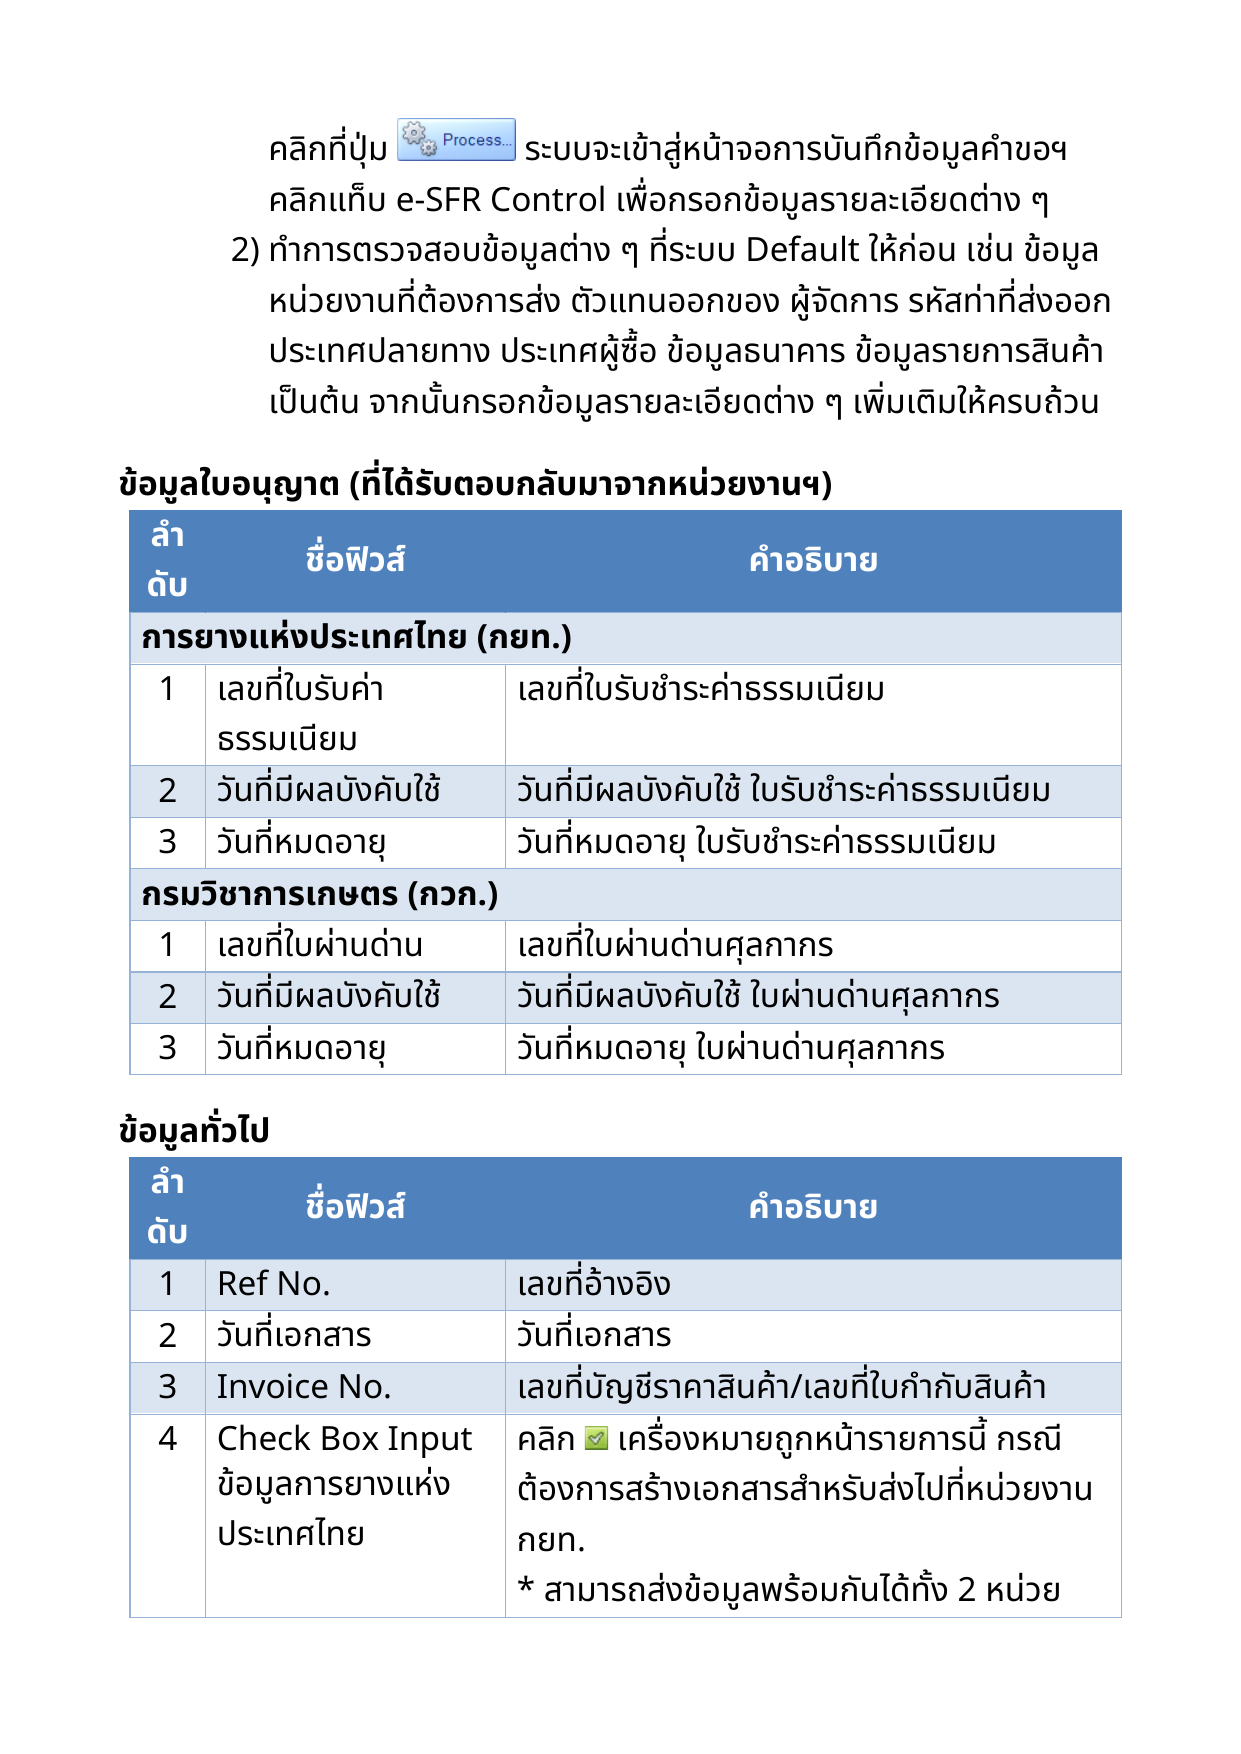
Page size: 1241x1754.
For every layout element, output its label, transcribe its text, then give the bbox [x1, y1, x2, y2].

text ข้อมูลใบอนุญาต (ที่ได้รับตอบกลับมาจากหน่วยงานฯ) [118, 459, 1122, 510]
table_cell 3 [131, 1024, 205, 1074]
table_header คำอธิบาย [506, 1158, 1121, 1259]
table_cell 1 [131, 921, 205, 971]
table_header ชื่อฟิวส์ [206, 1158, 505, 1259]
table_cell วันที่เอกสาร [206, 1311, 505, 1362]
table_header ลำดับ [131, 511, 205, 612]
table_header ชื่อฟิวส์ [206, 511, 505, 612]
table_cell เลขที่ใบรับค่าธรรมเนียม [206, 665, 505, 765]
table_cell เลขที่ใบผ่านด่านศุลกากร [506, 921, 1121, 971]
table_cell 2 [131, 973, 205, 1023]
table_cell วันที่มีผลบังคับใช้ ใบผ่านด่านศุลกากร [506, 973, 1121, 1023]
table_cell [506, 1415, 1121, 1617]
table_cell เลขที่บัญชีราคาสินค้า/เลขที่ใบกำกับสินค้า [506, 1363, 1121, 1413]
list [231, 118, 1122, 226]
table_cell Invoice No. [206, 1363, 505, 1413]
text ข้อมูลทั่วไป [118, 1107, 1122, 1157]
table_cell วันที่หมดอายุ [206, 818, 505, 868]
table_cell กรมวิชาการเกษตร (กวก.) [131, 869, 1121, 920]
table_cell วันที่มีผลบังคับใช้ [206, 973, 505, 1023]
table_cell การยางแห่งประเทศไทย (กยท.) [131, 613, 1121, 663]
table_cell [206, 1415, 505, 1617]
table_cell วันที่เอกสาร [506, 1311, 1121, 1362]
table_cell วันที่หมดอายุ ใบรับชำระค่าธรรมเนียม [506, 818, 1121, 868]
table_cell เลขที่อ้างอิง [506, 1260, 1121, 1310]
table_cell 2 [131, 1311, 205, 1362]
table_cell Ref No. [206, 1260, 505, 1310]
table_cell วันที่มีผลบังคับใช้ [206, 766, 505, 817]
table_cell 3 [131, 1363, 205, 1413]
table_cell 1 [131, 1260, 205, 1310]
table_header คำอธิบาย [506, 511, 1121, 612]
table_cell 1 [131, 665, 205, 765]
table_cell วันที่หมดอายุ ใบผ่านด่านศุลกากร [506, 1024, 1121, 1074]
picture [584, 1426, 609, 1450]
table_cell เลขที่ใบผ่านด่าน [206, 921, 505, 971]
table_cell 4 [131, 1415, 205, 1617]
table_header ลำดับ [131, 1158, 205, 1259]
table_cell วันที่หมดอายุ [206, 1024, 505, 1074]
list ทำการตรวจสอบข้อมูลต่าง ๆ ที่ระบบ Default ให้ก่อน เช่น ข้อมูลหน่วยงานที่ต้องการส่ง ตัวแทนออกของ ผู้จัดการ รหัสท่าที่ส่งออก ประเทศปลายทาง ประเทศผู้ซื้อ ข้อมูลธนาคาร ข้อมูลรายการสินค้า เป็นต้น จากนั้นกรอกข้อมูลรายละเอียดต่าง ๆ เพิ่มเติมให้ครบถ้วน [231, 226, 1122, 428]
table_cell 2 [131, 766, 205, 817]
picture [397, 118, 516, 161]
table_cell เลขที่ใบรับชำระค่าธรรมเนียม [506, 665, 1121, 765]
table_cell 3 [131, 818, 205, 868]
table_cell วันที่มีผลบังคับใช้ ใบรับชำระค่าธรรมเนียม [506, 766, 1121, 817]
